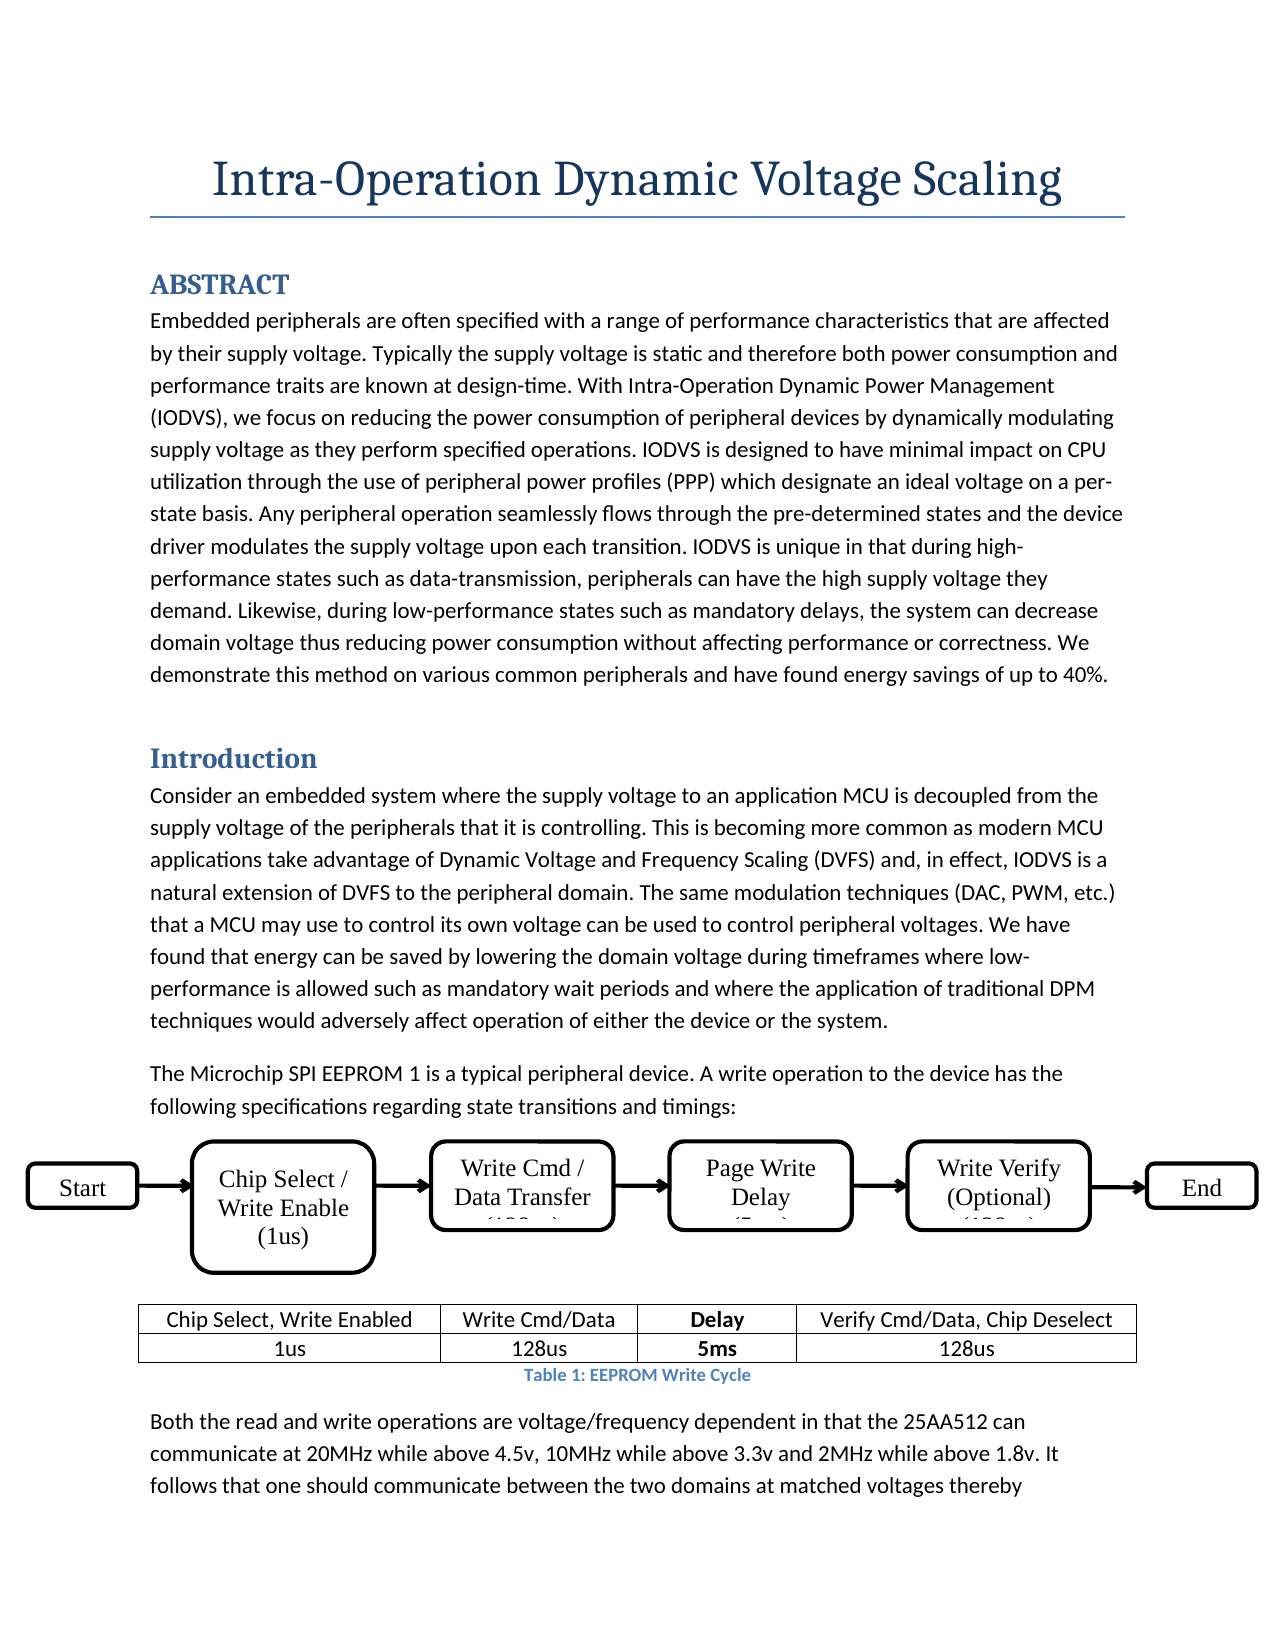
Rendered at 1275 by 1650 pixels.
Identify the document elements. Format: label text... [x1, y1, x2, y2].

text Embedded peripherals are often specified with a range of performance characteristics that are affected by their supply voltage. Typically the supply voltage is static and therefore both power consumption and performance traits are known at design-time. With Intra-Operation Dynamic Power Management (IODVS), we focus on reducing the power consumption of peripheral devices by dynamically modulating supply voltage as they perform specified operations. IODVS is designed to have minimal impact on CPU utilization through the use of peripheral power profiles (PPP) which designate an ideal voltage on a per-state basis. Any peripheral operation seamlessly flows through the pre-determined states and the device driver modulates the supply voltage upon each transition. IODVS is unique in that during high-performance states such as data-transmission, peripherals can have the high supply voltage they demand. Likewise, during low-performance states such as mandatory delays, the system can decrease domain voltage thus reducing power consumption without affecting performance or correctness. We demonstrate this method on various common peripherals and have found energy savings of up to 40%. [150, 306, 1125, 688]
table_header Delay [638, 1305, 796, 1333]
table_cell 1us [139, 1334, 440, 1362]
table_header Verify Cmd/Data, Chip Deselect [797, 1305, 1136, 1333]
text Consider an embedded system where the supply voltage to an application MCU is decoupled from the supply voltage of the peripherals that it is controlling. This is becoming more common as modern MCU applications take advantage of Dynamic Voltage and Frequency Scaling (DVFS) and, in effect, IODVS is a natural extension of DVFS to the peripheral domain. The same modulation techniques (DAC, PWM, etc.) that a MCU may use to control its own voltage can be used to control peripheral voltages. We have found that energy can be saved by lowering the domain voltage during timeframes where low-performance is allowed such as mandatory wait periods and where the application of traditional DPM techniques would adversely affect operation of either the device or the system. [150, 781, 1125, 1034]
text The Microchip SPI EEPROM is a typical peripheral device. A write operation to the device has the following specifications regarding state transitions and timings: [150, 1059, 1125, 1120]
table_cell 128us [797, 1334, 1136, 1362]
table_header Chip Select, Write Enabled [139, 1305, 440, 1333]
title Intra-Operation Dynamic Voltage Scaling [150, 150, 1125, 216]
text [150, 1407, 1125, 1499]
subtitle Introduction [150, 743, 1125, 776]
text Table 1: EEPROM Write Cycle [150, 1363, 1125, 1386]
table_header Write Cmd/Data [441, 1305, 637, 1333]
table_cell 128us [441, 1334, 637, 1362]
table_cell 5ms [638, 1334, 796, 1362]
subtitle ABSTRACT [150, 268, 1125, 301]
